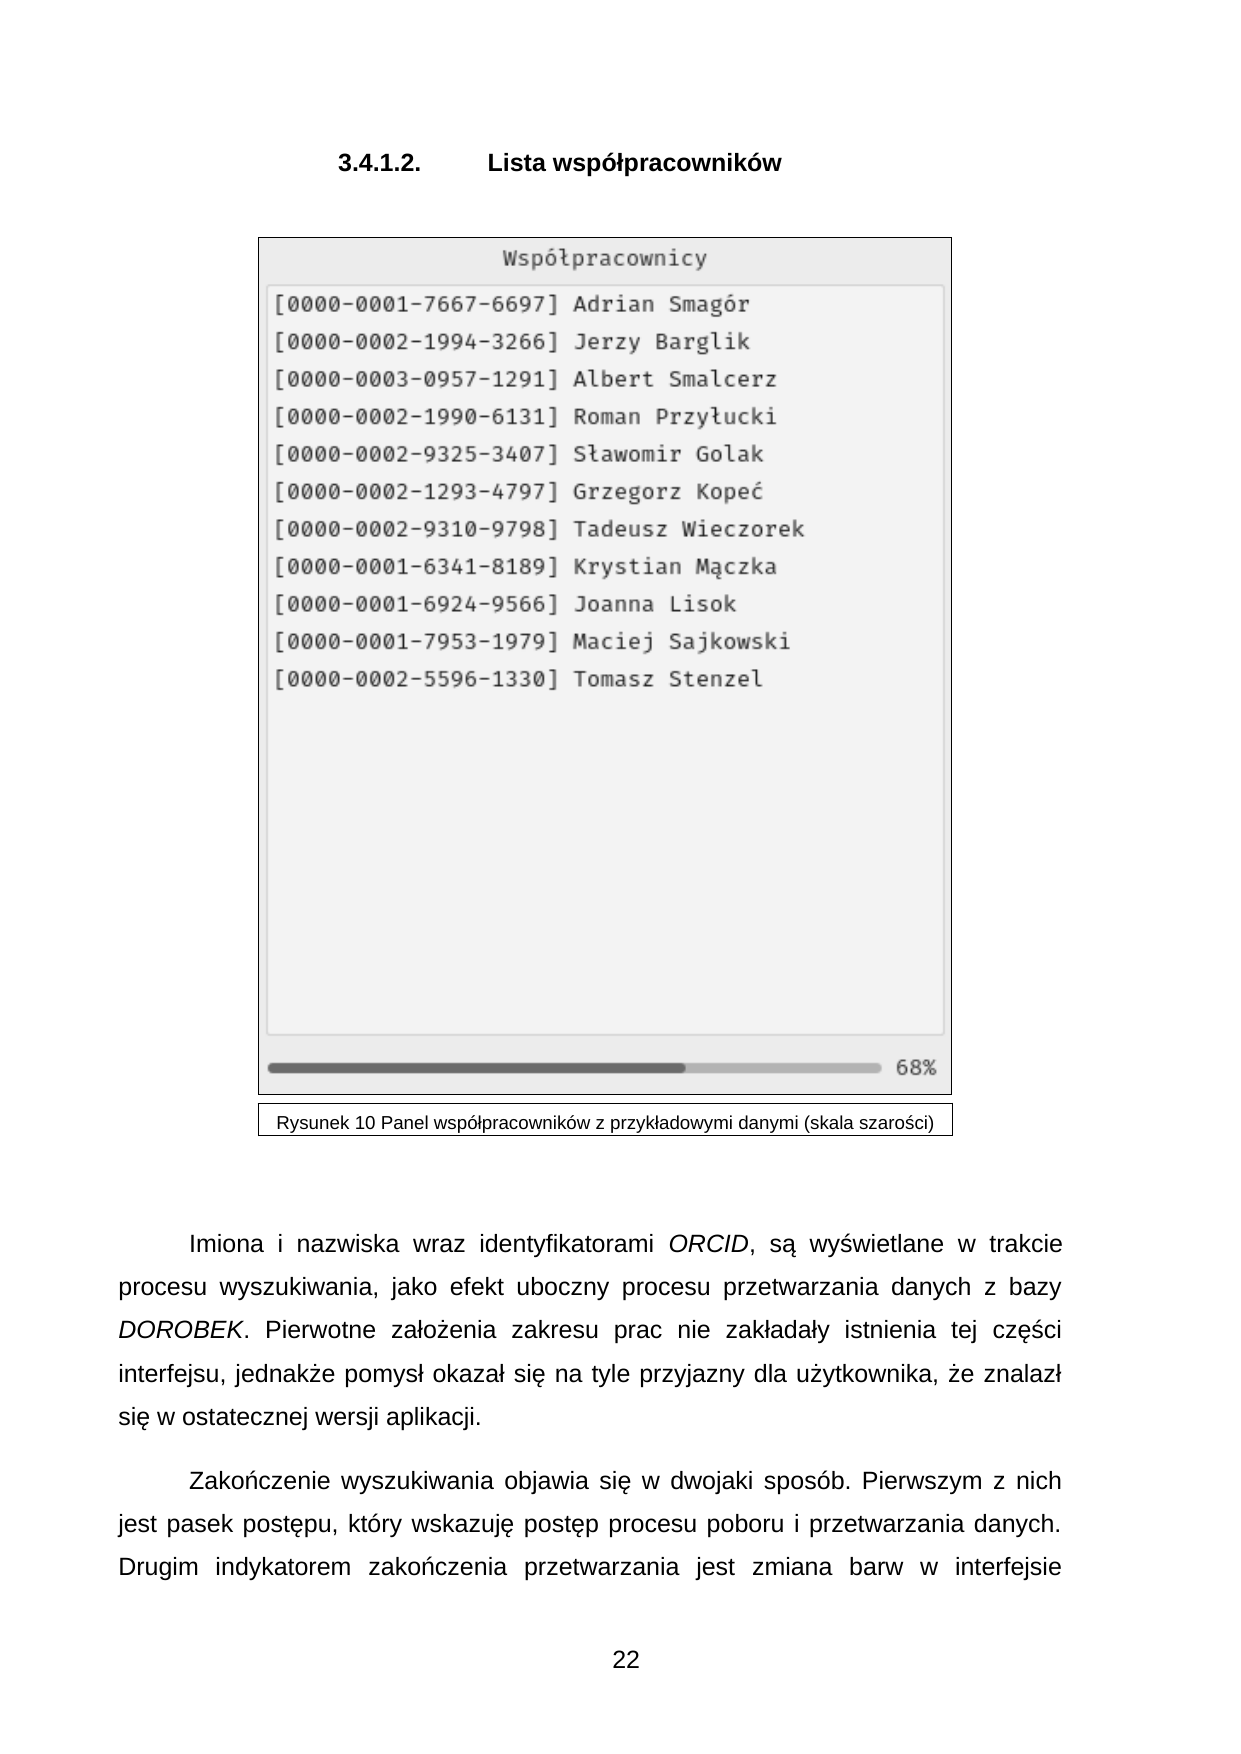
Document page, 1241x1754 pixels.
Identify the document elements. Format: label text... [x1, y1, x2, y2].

picture [259, 238, 951, 1094]
subtitle Lista współpracowników [267, 148, 1063, 176]
